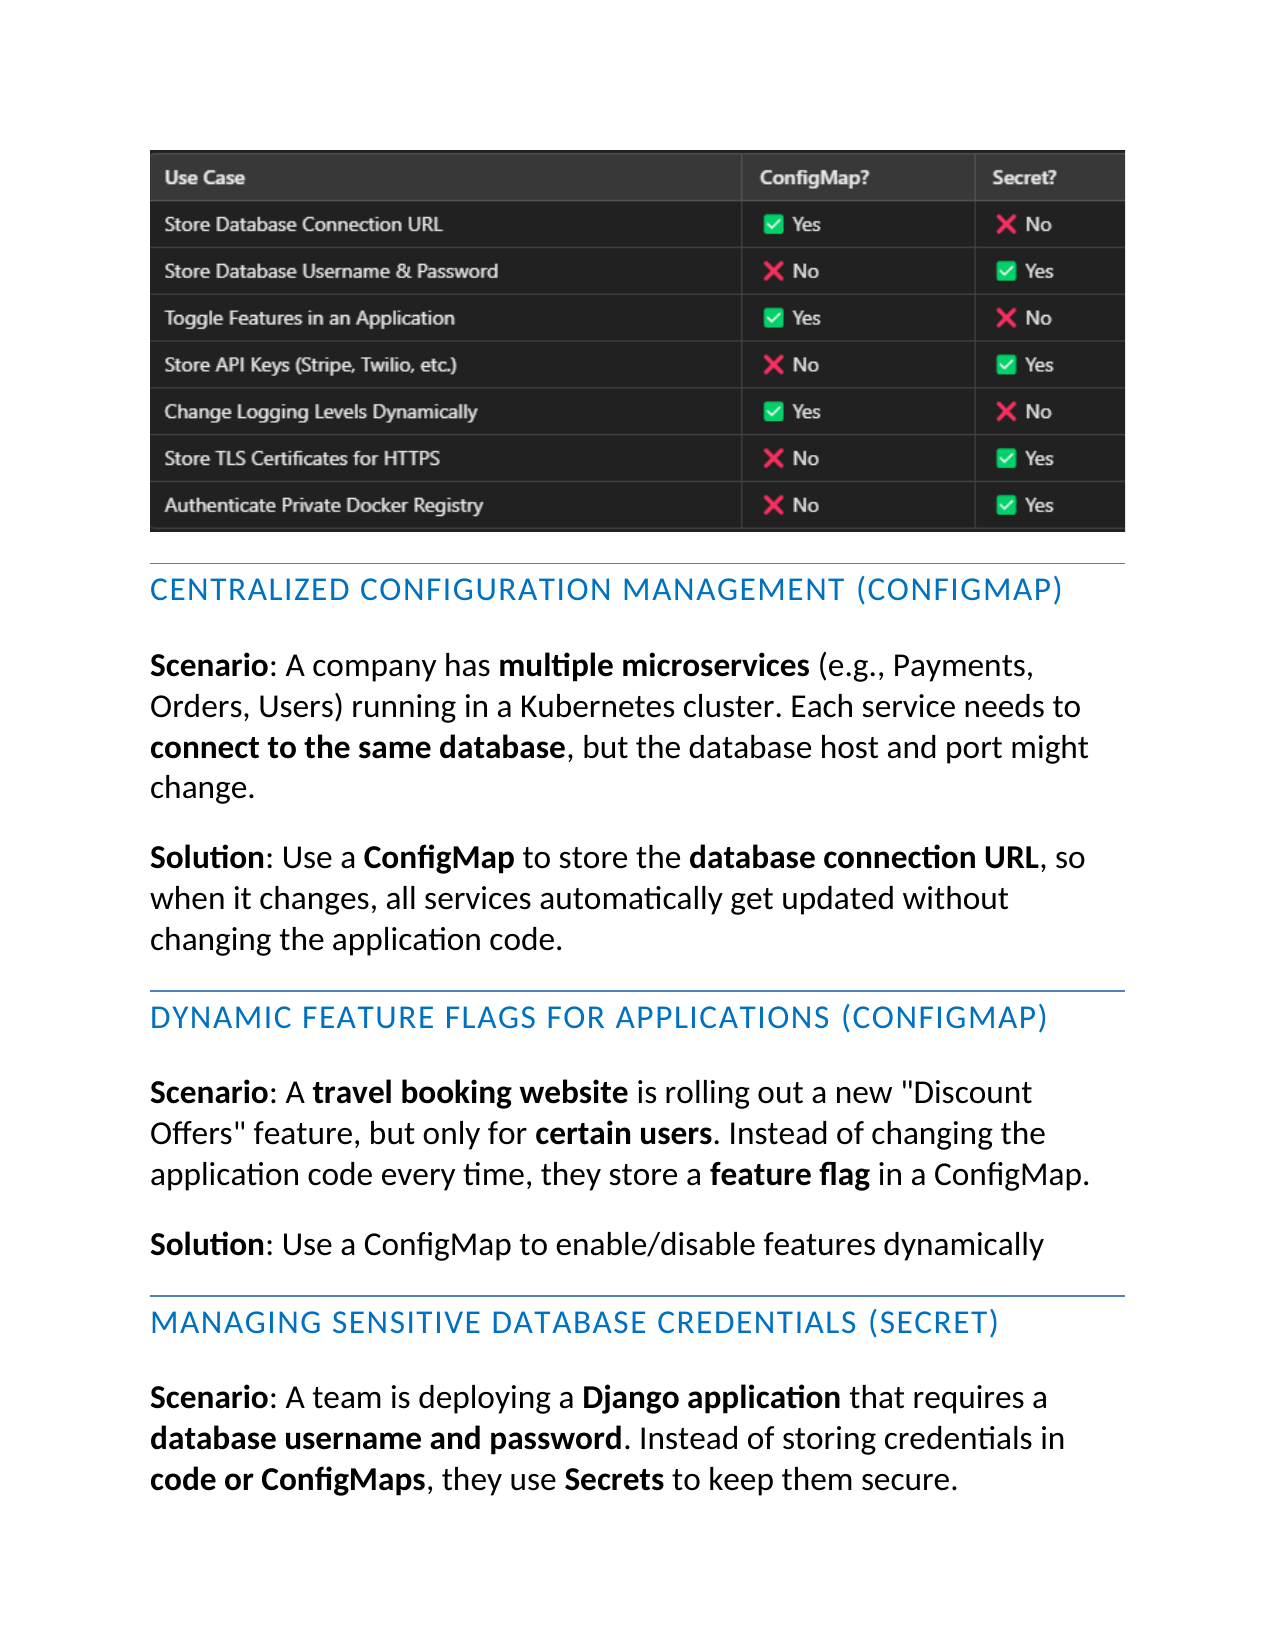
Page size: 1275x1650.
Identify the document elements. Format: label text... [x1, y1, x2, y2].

subtitle Dynamic Feature Flags for Applications (ConfigMap) [150, 992, 1125, 1036]
picture [150, 150, 1125, 532]
subtitle Centralized Configuration Management (ConfigMap) [150, 564, 1125, 609]
text Scenario: A travel booking website is rolling out a new "Discount Offers" feature, but only for certain users. Instead of changing the application code every time, they store a feature flag in a ConfigMap. [150, 1072, 1125, 1194]
text Solution: Use a ConfigMap to enable/disable features dynamically [150, 1223, 1125, 1264]
text Scenario: A company has multiple microservices (e.g., Payments, Orders, Users) running in a Kubernetes cluster. Each service needs to connect to the same database, but the database host and port might change. [150, 644, 1125, 807]
subtitle Managing Sensitive Database Credentials (Secret) [150, 1297, 1125, 1341]
text Scenario: A team is deploying a Django application that requires a database username and password. Instead of storing credentials in code or ConfigMaps, they use Secrets to keep them secure. [150, 1377, 1125, 1499]
text Solution: Use a ConfigMap to store the database connection URL, so when it changes, all services automatically get updated without changing the application code. [150, 836, 1125, 959]
